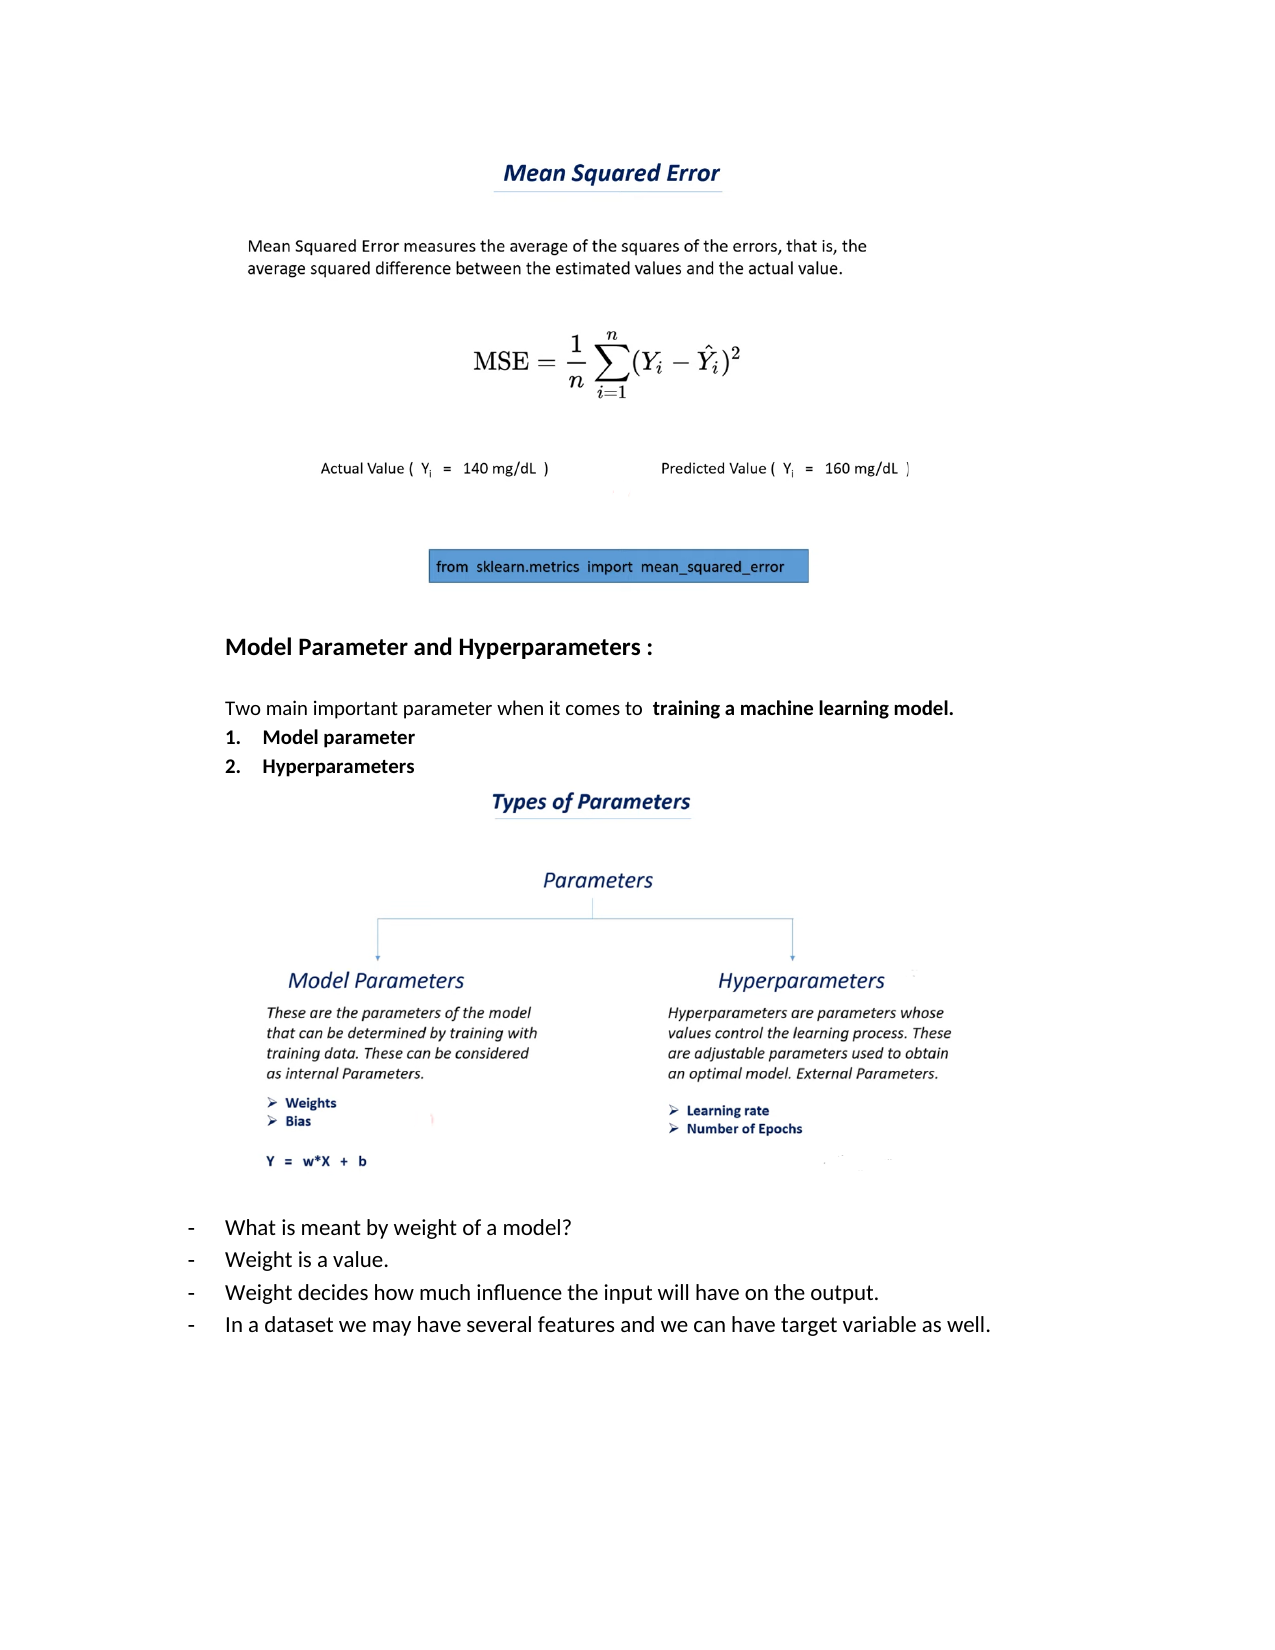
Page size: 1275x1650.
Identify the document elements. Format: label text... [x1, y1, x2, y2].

list Two main important parameter when it comes to training a machine learning model. [225, 695, 1125, 720]
list What is meant by weight of a model? [187, 1213, 1125, 1241]
list Model Parameter and Hyperparameters : [225, 631, 1125, 661]
picture [225, 782, 965, 1177]
list Weight decides how much influence the input will have on the output. [187, 1278, 1125, 1306]
list Model parameter [225, 724, 1125, 749]
list Hyperparameters [225, 753, 1125, 778]
list Weight is a value. [187, 1245, 1125, 1273]
list In a dataset we may have several features and we can have target variable as well. [187, 1310, 1125, 1338]
picture [225, 150, 909, 595]
